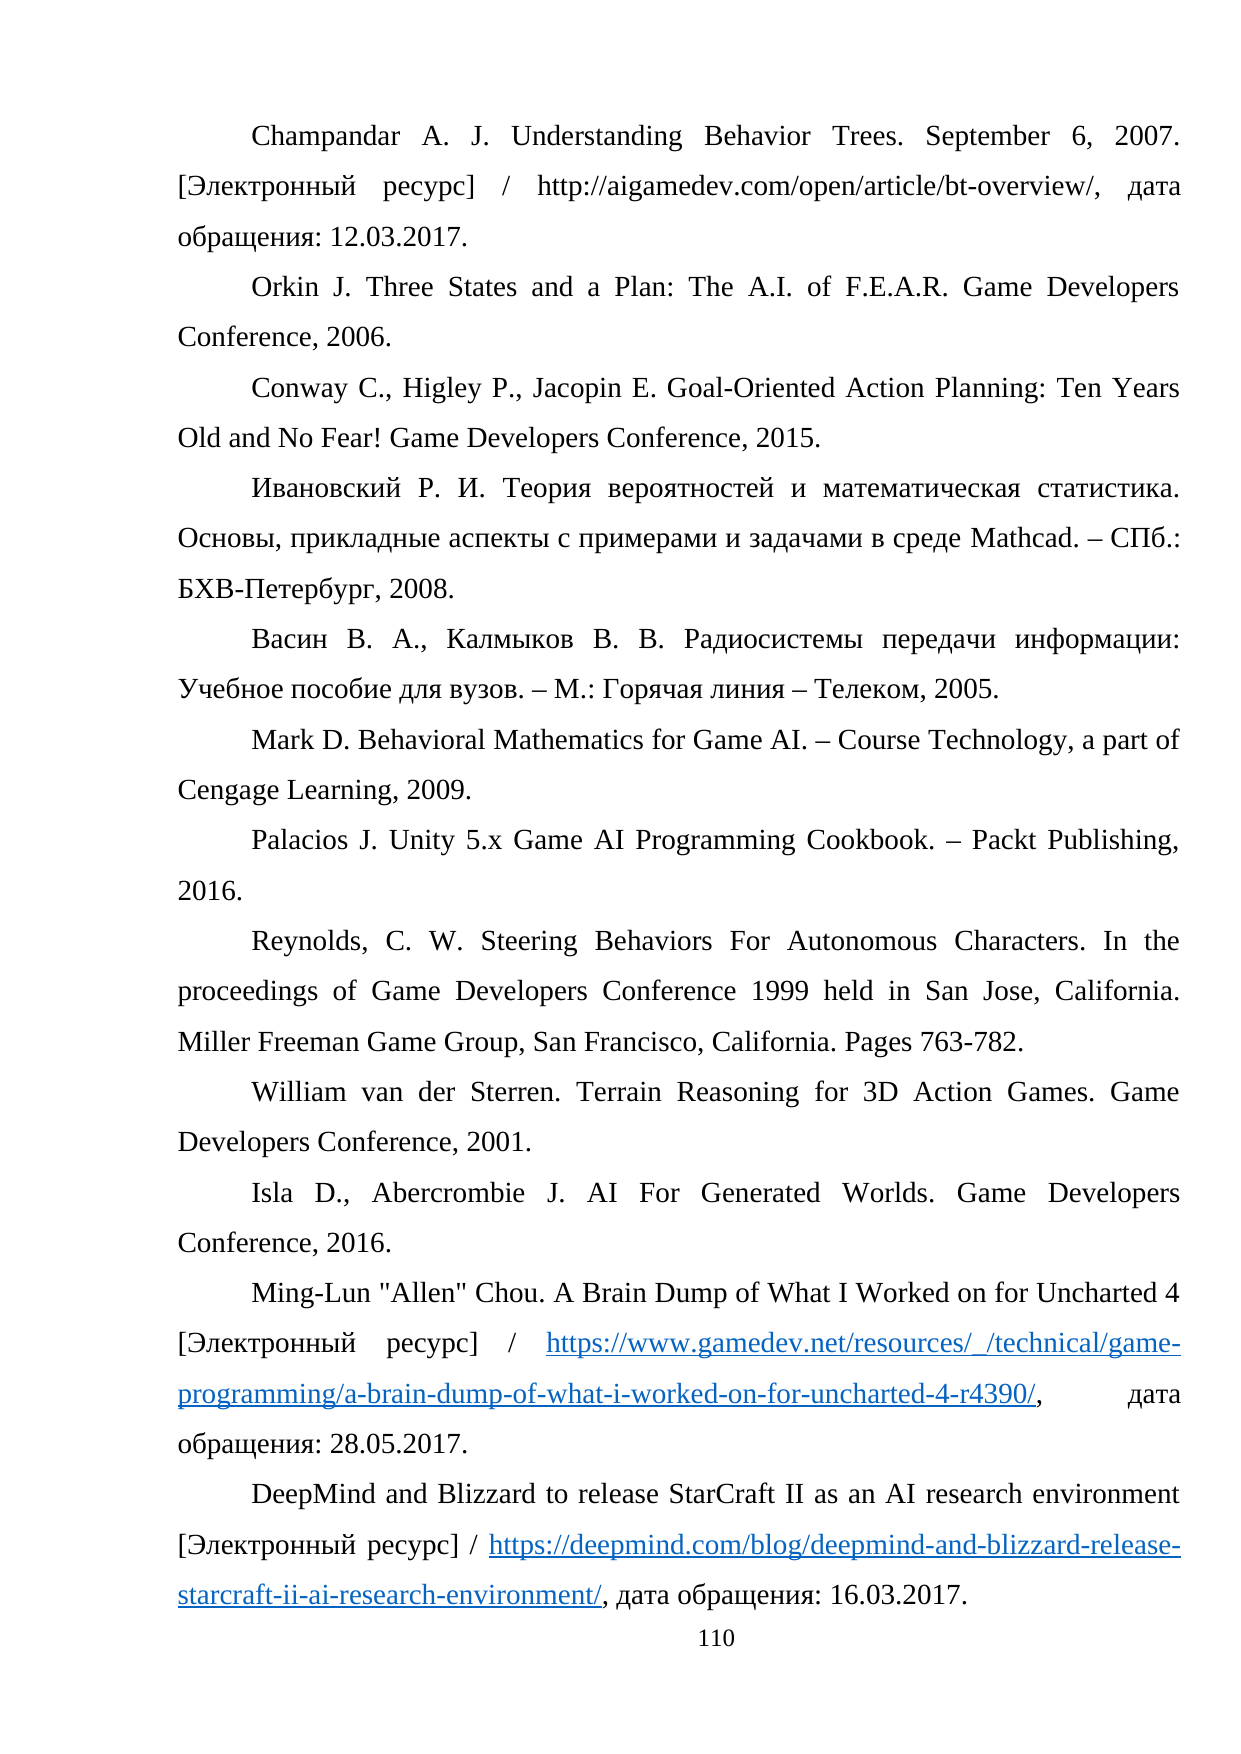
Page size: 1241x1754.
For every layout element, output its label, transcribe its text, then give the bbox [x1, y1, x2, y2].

text Васин В. А., Калмыков В. В. Радиосистемы передачи информации: Учебное пособие для вузов. – М.: Горячая линия – Телеком, 2005. [177, 621, 1181, 705]
text Champandar A. J. Understanding Behavior Trees. September 6, 2007. [Электронный ресурс] / http://aigamedev.com/open/article/bt-overview/, дата обращения: 12.03.2017. [177, 118, 1181, 252]
text Orkin J. Three States and a Plan: The A.I. of F.E.A.R. Game Developers Conference, 2006. [177, 269, 1181, 353]
text Palacios J. Unity 5.x Game AI Programming Cookbook. – Packt Publishing, 2016. [177, 822, 1181, 906]
text Conway C., Higley P., Jacopin E. Goal-Oriented Action Planning: Ten Years Old and No Fear! Game Developers Conference, 2015. [177, 370, 1181, 453]
text Ивановский Р. И. Теория вероятностей и математическая статистика. Основы, прикладные аспекты с примерами и задачами в среде Mathcad. – СПб.: БХВ-Петербург, 2008. [177, 470, 1181, 604]
text DeepMind and Blizzard to release StarCraft II as an AI research environment [Электронный ресурс] / https://deepmind.com/blog/deepmind-and-blizzard-release-starcraft-ii-ai-research-environment/, дата обращения: 16.03.2017. [177, 1477, 1181, 1611]
text Isla D., Abercrombie J. AI For Generated Worlds. Game Developers Conference, 2016. [177, 1175, 1181, 1258]
text Mark D. Behavioral Mathematics for Game AI. – Course Technology, a part of Cengage Learning, 2009. [177, 722, 1181, 806]
text Ming-Lun "Allen" Chou. A Brain Dump of What I Worked on for Uncharted 4 [Электронный ресурс] / https://www.gamedev.net/resources/_/technical/game-programming/a-brain-dump-of-what-i-worked-on-for-uncharted-4-r4390/, дата обращения: 28.05.2017. [177, 1275, 1181, 1460]
text Reynolds, C. W. Steering Behaviors For Autonomous Characters. In the proceedings of Game Developers Conference 1999 held in San Jose, California. Miller Freeman Game Group, San Francisco, California. Pages 763-782. [177, 923, 1181, 1057]
text William van der Sterren. Terrain Reasoning for 3D Action Games. Game Developers Conference, 2001. [177, 1074, 1181, 1158]
